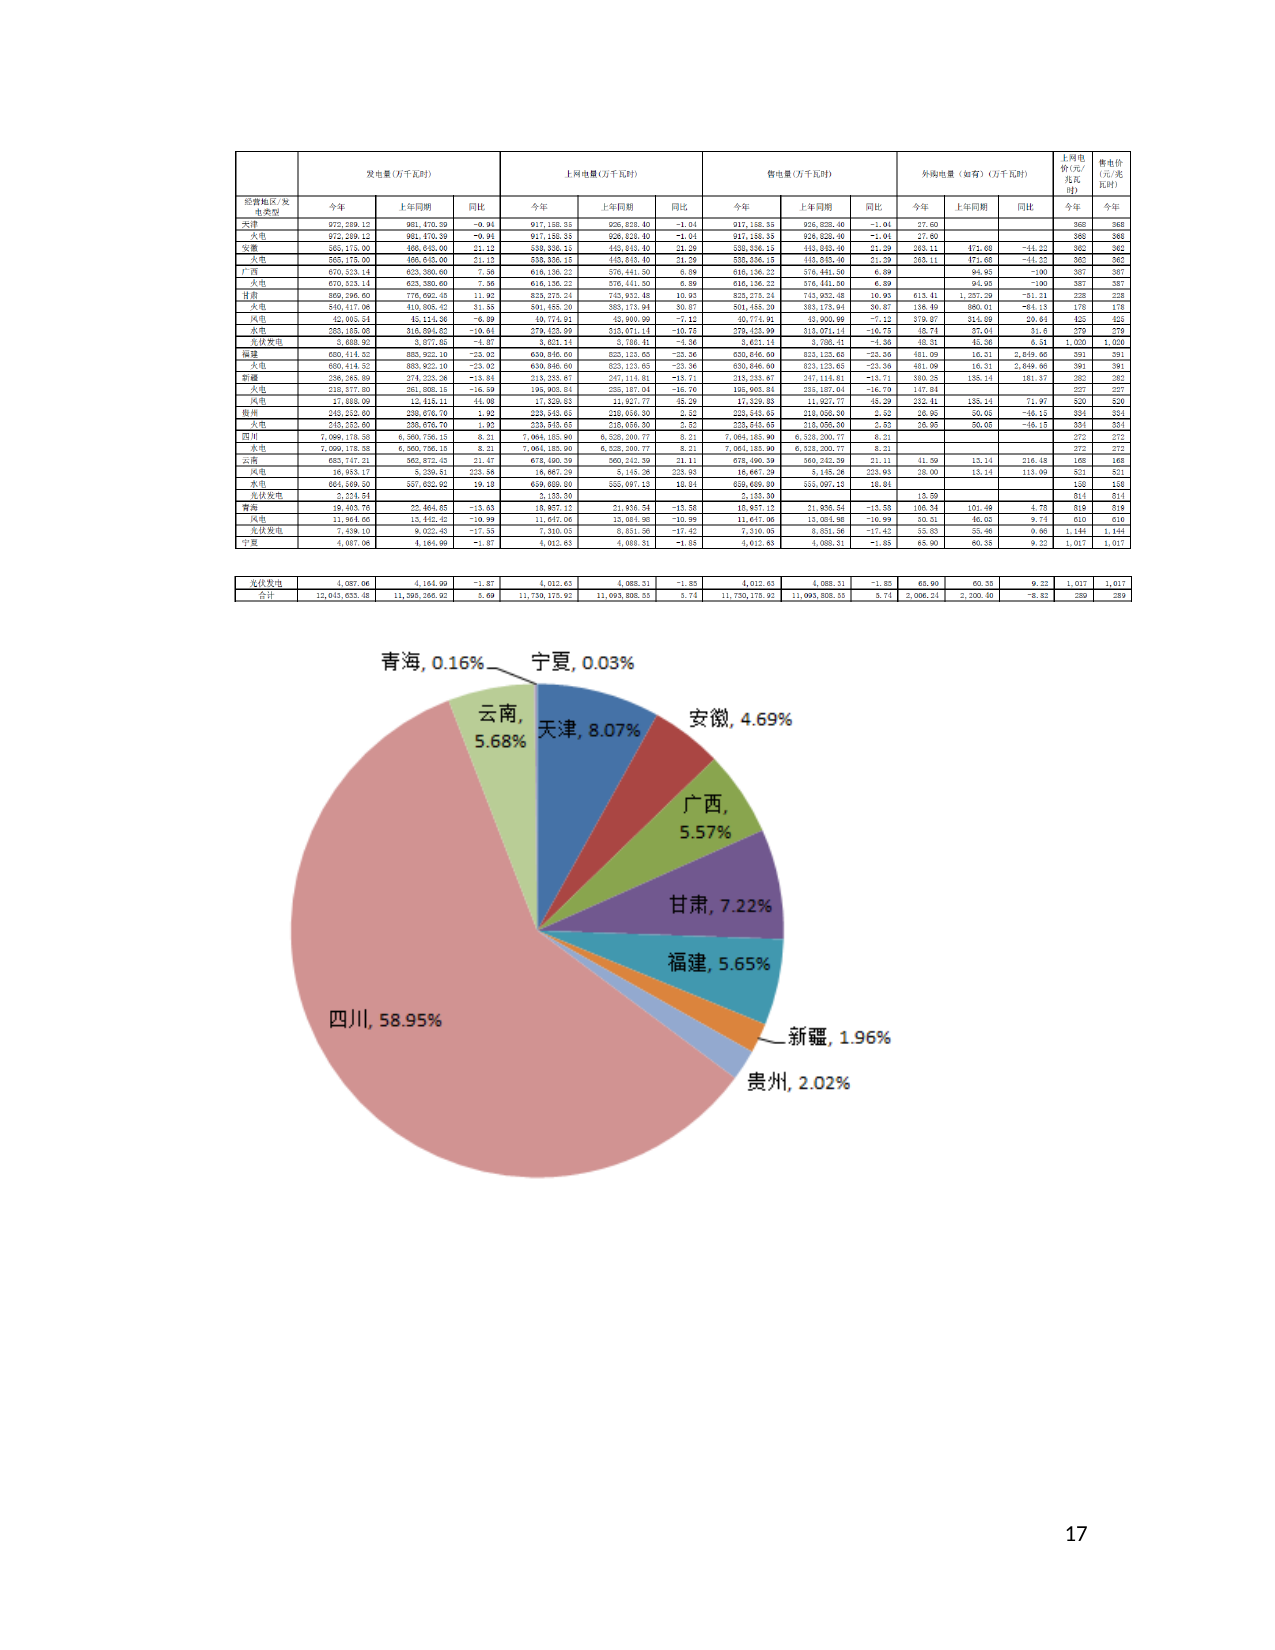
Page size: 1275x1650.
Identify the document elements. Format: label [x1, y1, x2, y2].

picture [232, 575, 1133, 602]
picture [232, 627, 922, 1185]
picture [232, 150, 1133, 550]
